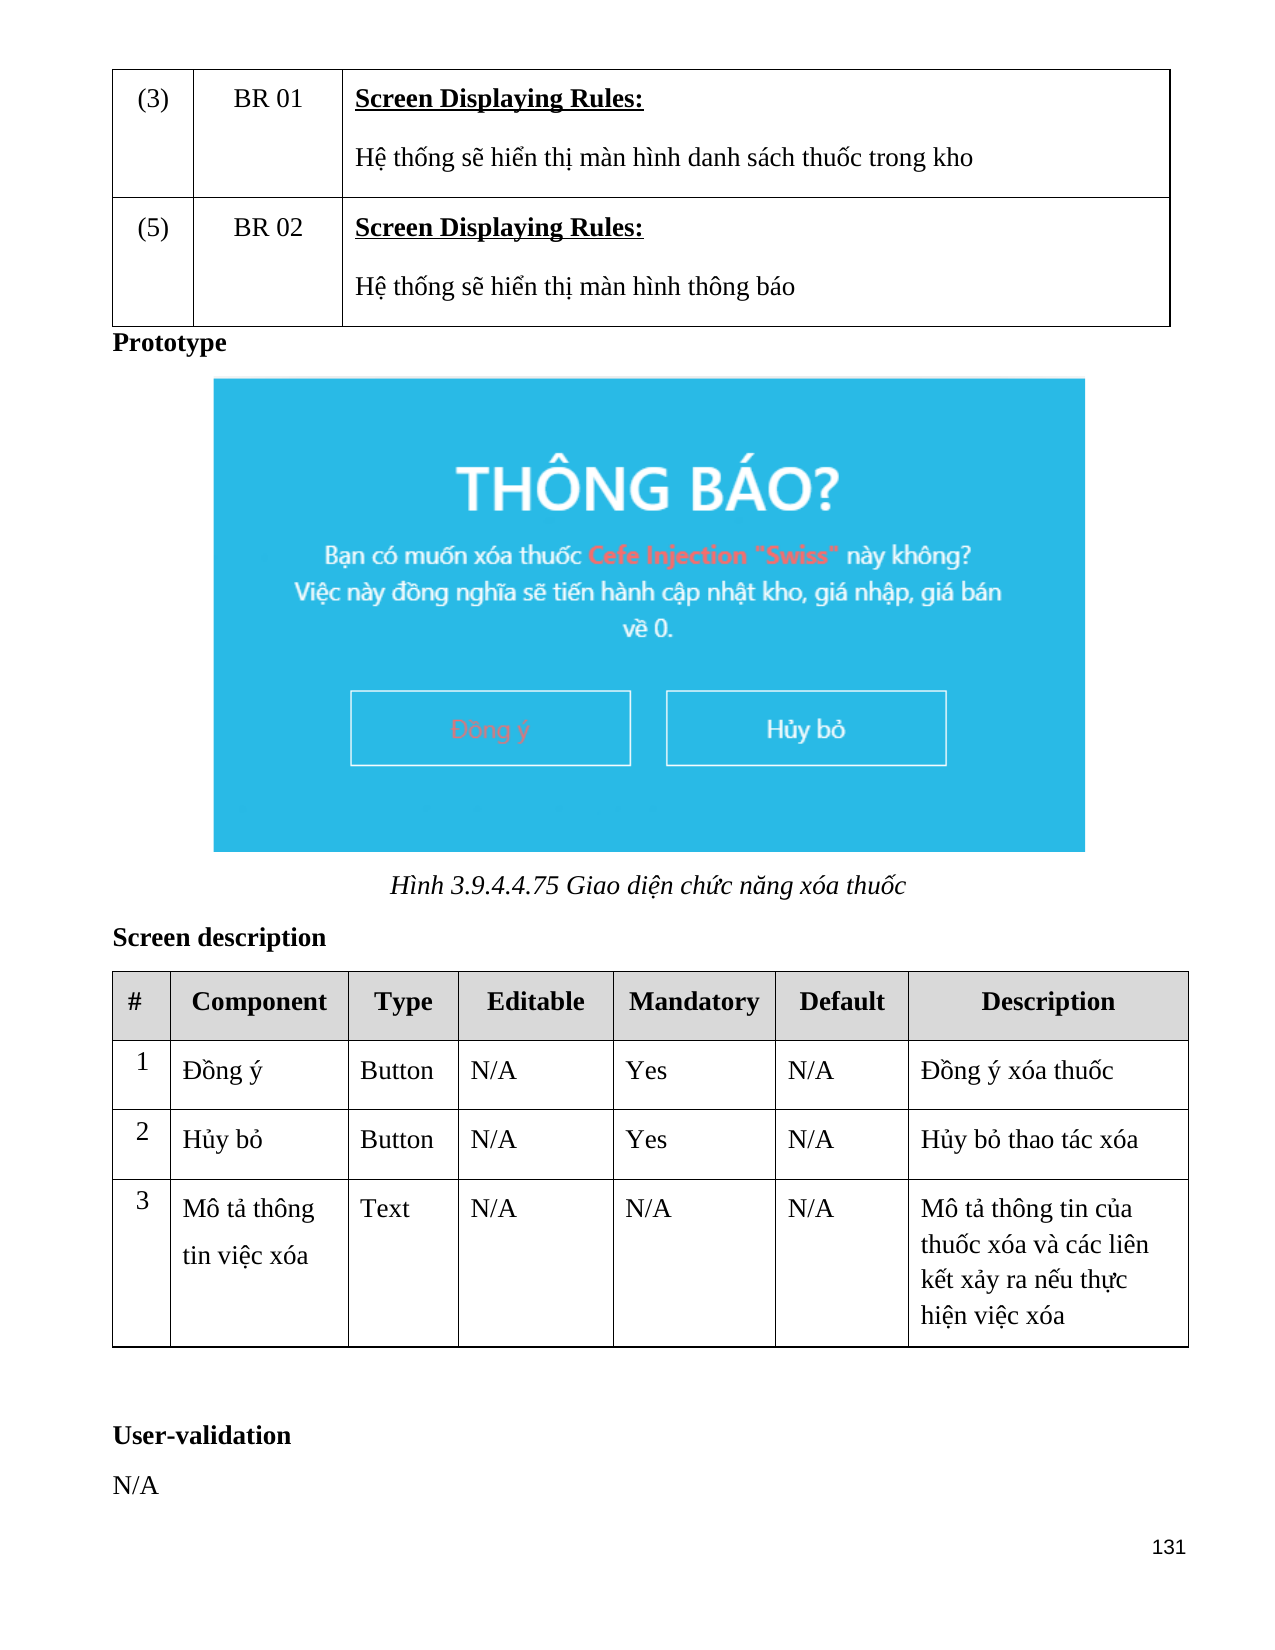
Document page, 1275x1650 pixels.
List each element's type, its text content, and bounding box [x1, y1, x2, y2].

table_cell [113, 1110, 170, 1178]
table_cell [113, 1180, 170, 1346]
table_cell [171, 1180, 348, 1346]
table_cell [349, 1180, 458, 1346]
text Prototype [112, 327, 1186, 358]
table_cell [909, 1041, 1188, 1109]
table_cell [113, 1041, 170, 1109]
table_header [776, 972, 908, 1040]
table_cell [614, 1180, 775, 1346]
picture [213, 376, 1085, 852]
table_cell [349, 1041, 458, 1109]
text Screen description [112, 921, 1186, 952]
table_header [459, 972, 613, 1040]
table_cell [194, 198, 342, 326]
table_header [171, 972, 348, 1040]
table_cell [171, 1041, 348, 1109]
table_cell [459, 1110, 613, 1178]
text N/A [112, 1469, 1186, 1500]
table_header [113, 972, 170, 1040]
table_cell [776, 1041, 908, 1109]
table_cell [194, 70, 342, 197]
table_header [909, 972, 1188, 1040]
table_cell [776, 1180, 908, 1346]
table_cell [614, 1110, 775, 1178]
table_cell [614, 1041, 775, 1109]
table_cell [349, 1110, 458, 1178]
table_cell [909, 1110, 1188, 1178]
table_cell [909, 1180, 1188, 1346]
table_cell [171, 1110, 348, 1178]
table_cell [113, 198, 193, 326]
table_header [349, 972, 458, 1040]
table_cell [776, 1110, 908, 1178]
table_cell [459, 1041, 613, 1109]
text User-validation [112, 1419, 1186, 1450]
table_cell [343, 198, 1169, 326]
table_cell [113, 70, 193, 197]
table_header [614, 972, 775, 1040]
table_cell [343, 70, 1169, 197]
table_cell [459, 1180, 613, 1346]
